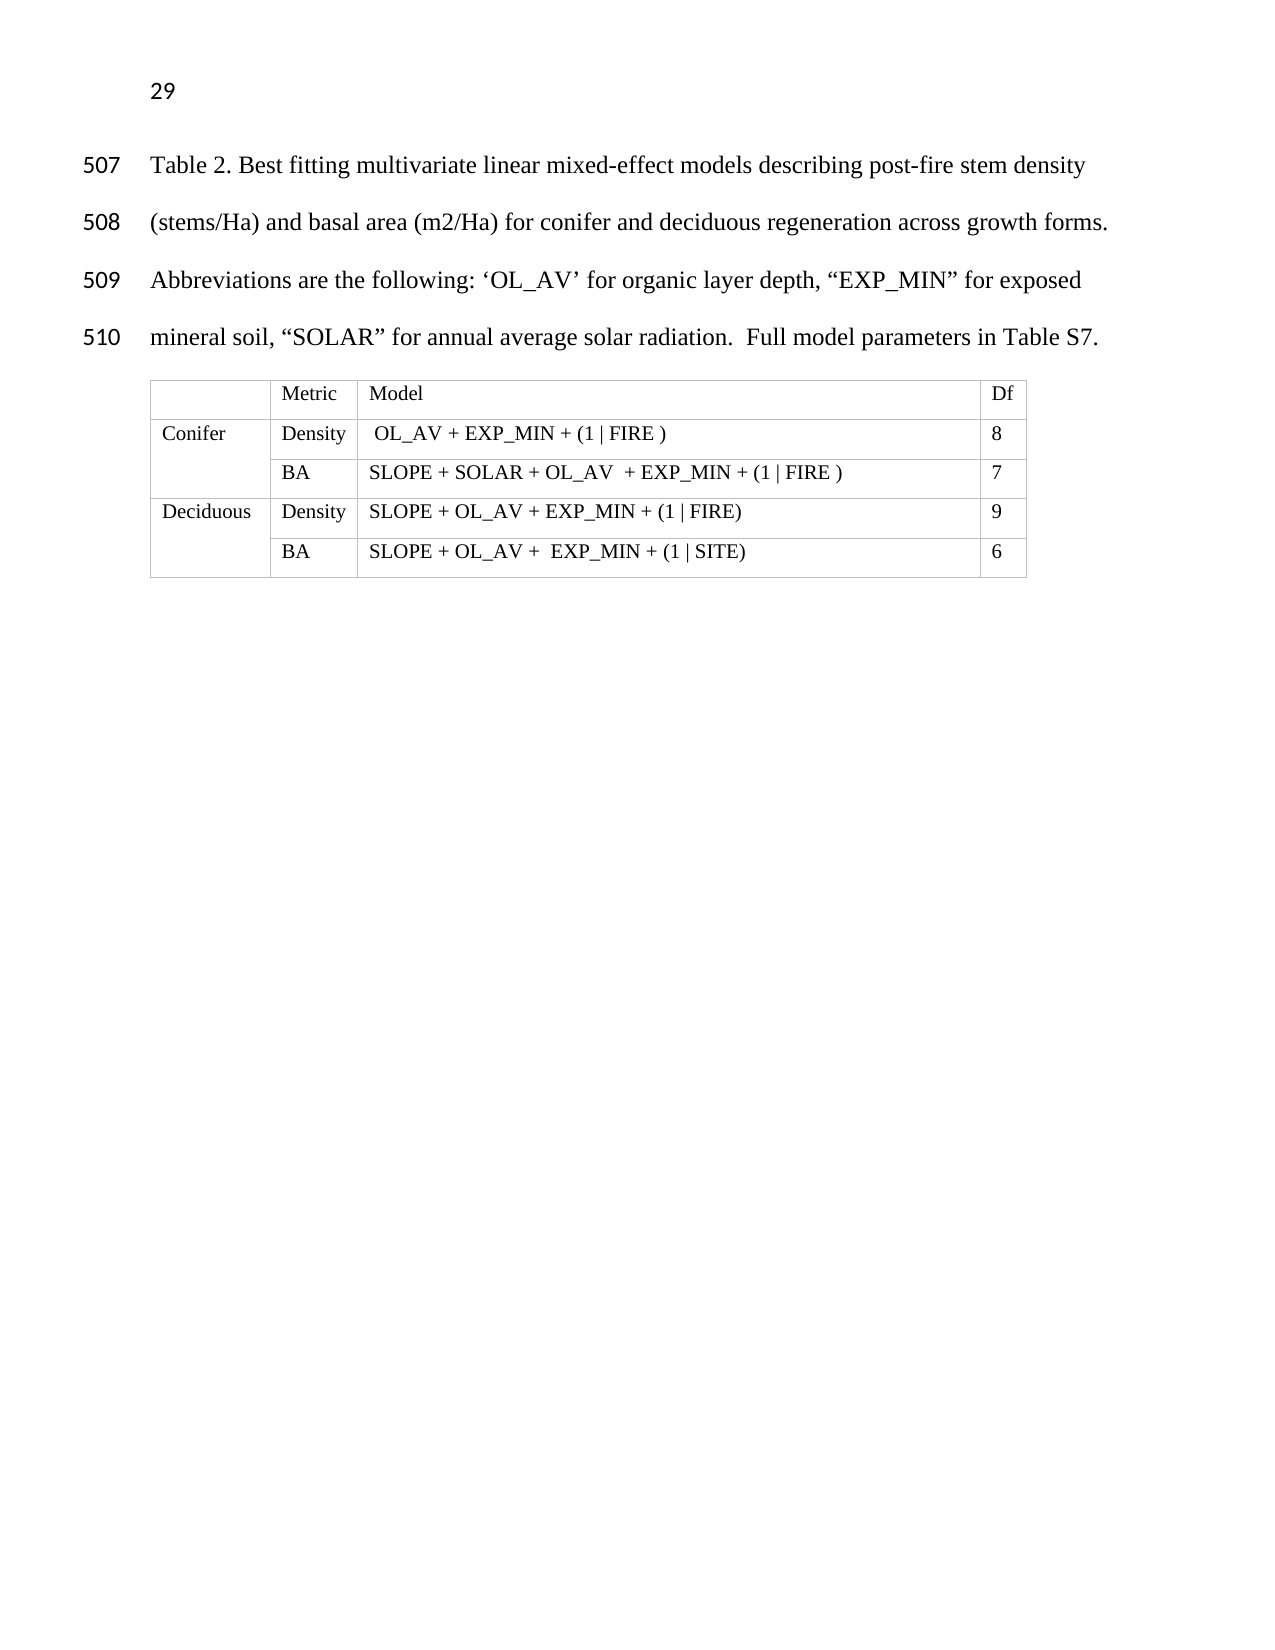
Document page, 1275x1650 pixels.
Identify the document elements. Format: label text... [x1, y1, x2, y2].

table_cell OL_AV + EXP_MIN + (1 | FIRE ) [358, 420, 980, 459]
table_cell SLOPE + OL_AV + EXP_MIN + (1 | SITE) [358, 539, 980, 577]
table_cell 9 [981, 499, 1026, 537]
table_cell Conifer [151, 420, 270, 498]
table_cell 7 [981, 460, 1026, 498]
table_header [151, 381, 270, 419]
table_cell BA [271, 460, 357, 498]
text Table 2. Best fitting multivariate linear mixed-effect models describing post-fire stem density (stems/Ha) and basal area (m2/Ha) for conifer and deciduous regeneration across growth forms. Abbreviations are the following: ‘OL_AV’ for organic layer depth, “EXP_MIN” for exposed mineral soil, “SOLAR” for annual average solar radiation. Full model parameters in Table S7. [150, 150, 1125, 351]
table_cell 8 [981, 420, 1026, 459]
table_header Model [358, 381, 980, 419]
table_header Metric [271, 381, 357, 419]
table_cell Density [271, 499, 357, 537]
table_header Df [981, 381, 1026, 419]
table_cell SLOPE + OL_AV + EXP_MIN + (1 | FIRE) [358, 499, 980, 537]
table_cell 6 [981, 539, 1026, 577]
table_cell SLOPE + SOLAR + OL_AV + EXP_MIN + (1 | FIRE ) [358, 460, 980, 498]
table_cell BA [271, 539, 357, 577]
table_cell Deciduous [151, 499, 270, 577]
table_cell Density [271, 420, 357, 459]
